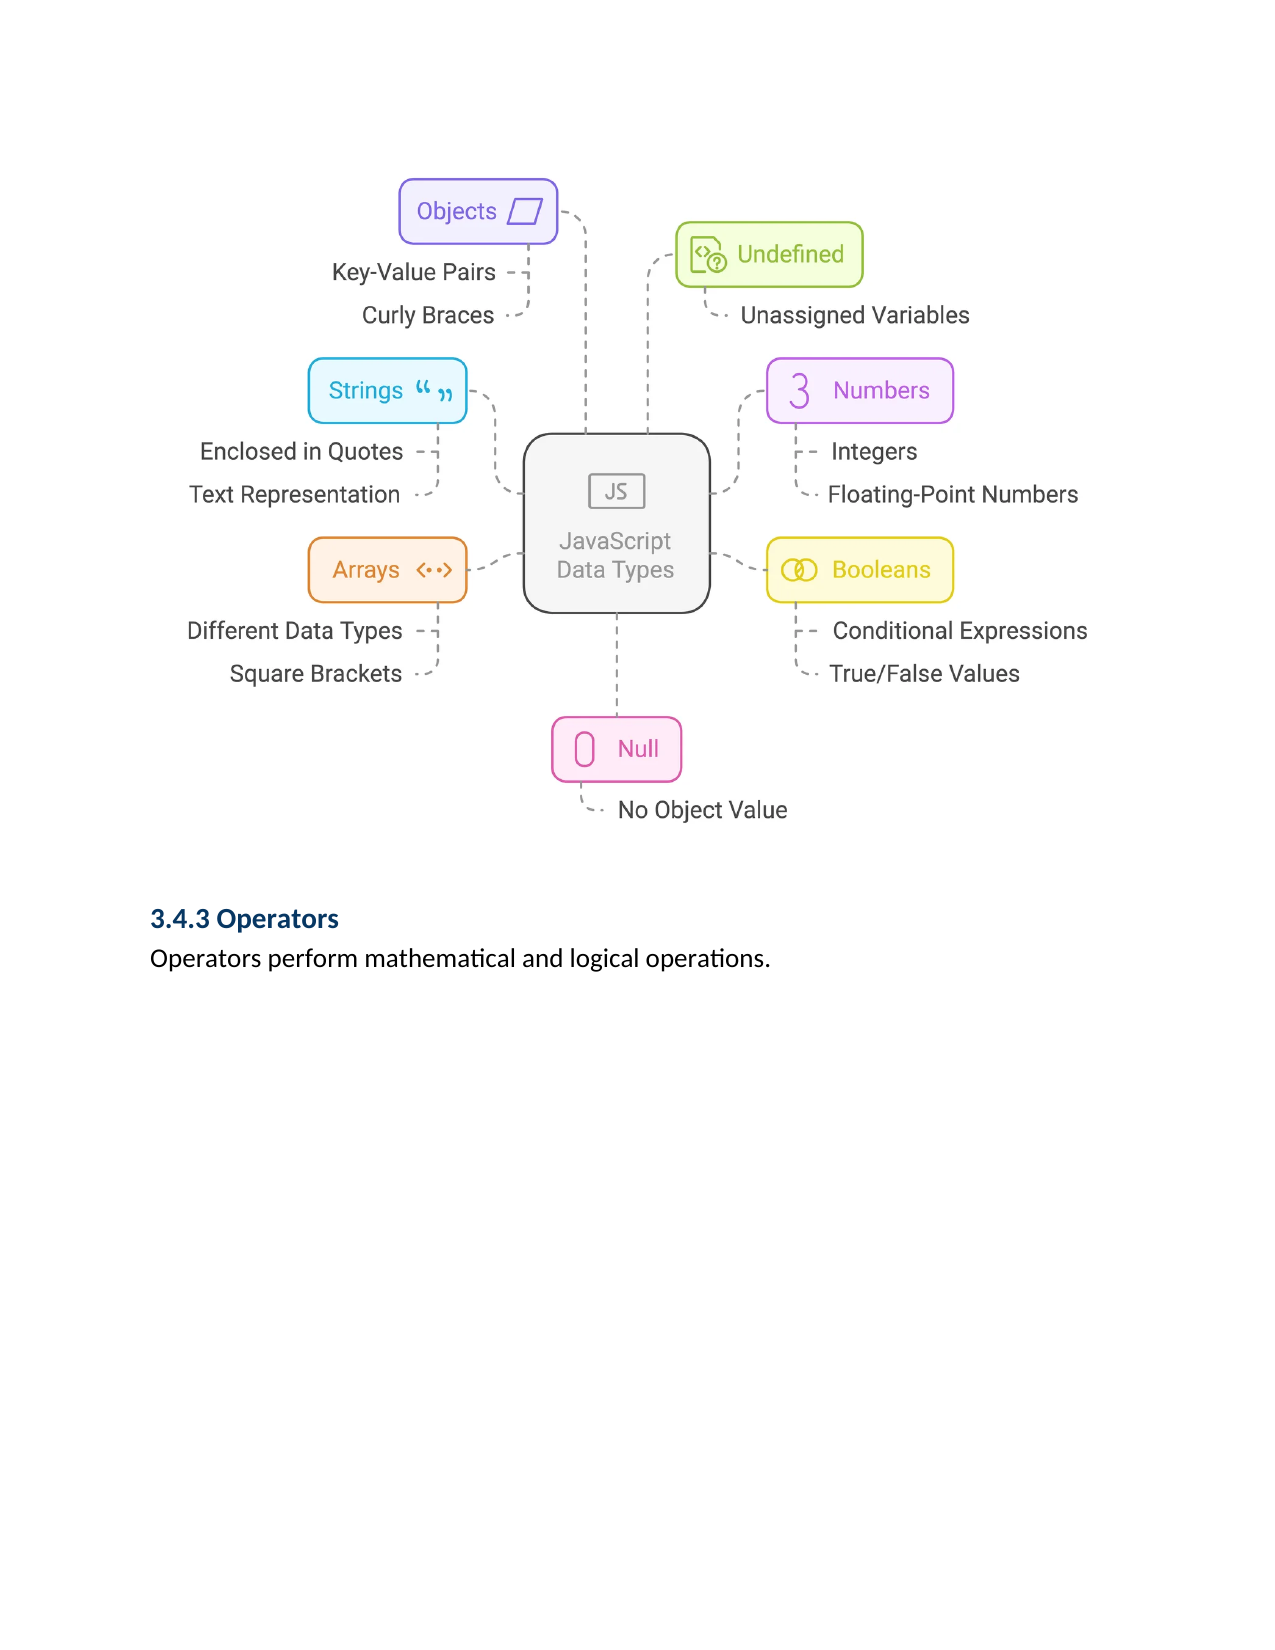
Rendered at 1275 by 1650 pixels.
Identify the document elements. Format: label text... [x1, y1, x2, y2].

picture [150, 150, 1125, 859]
text 3.4.3 Operators [150, 900, 1125, 936]
text Operators perform mathematical and logical operations. [150, 941, 1125, 974]
